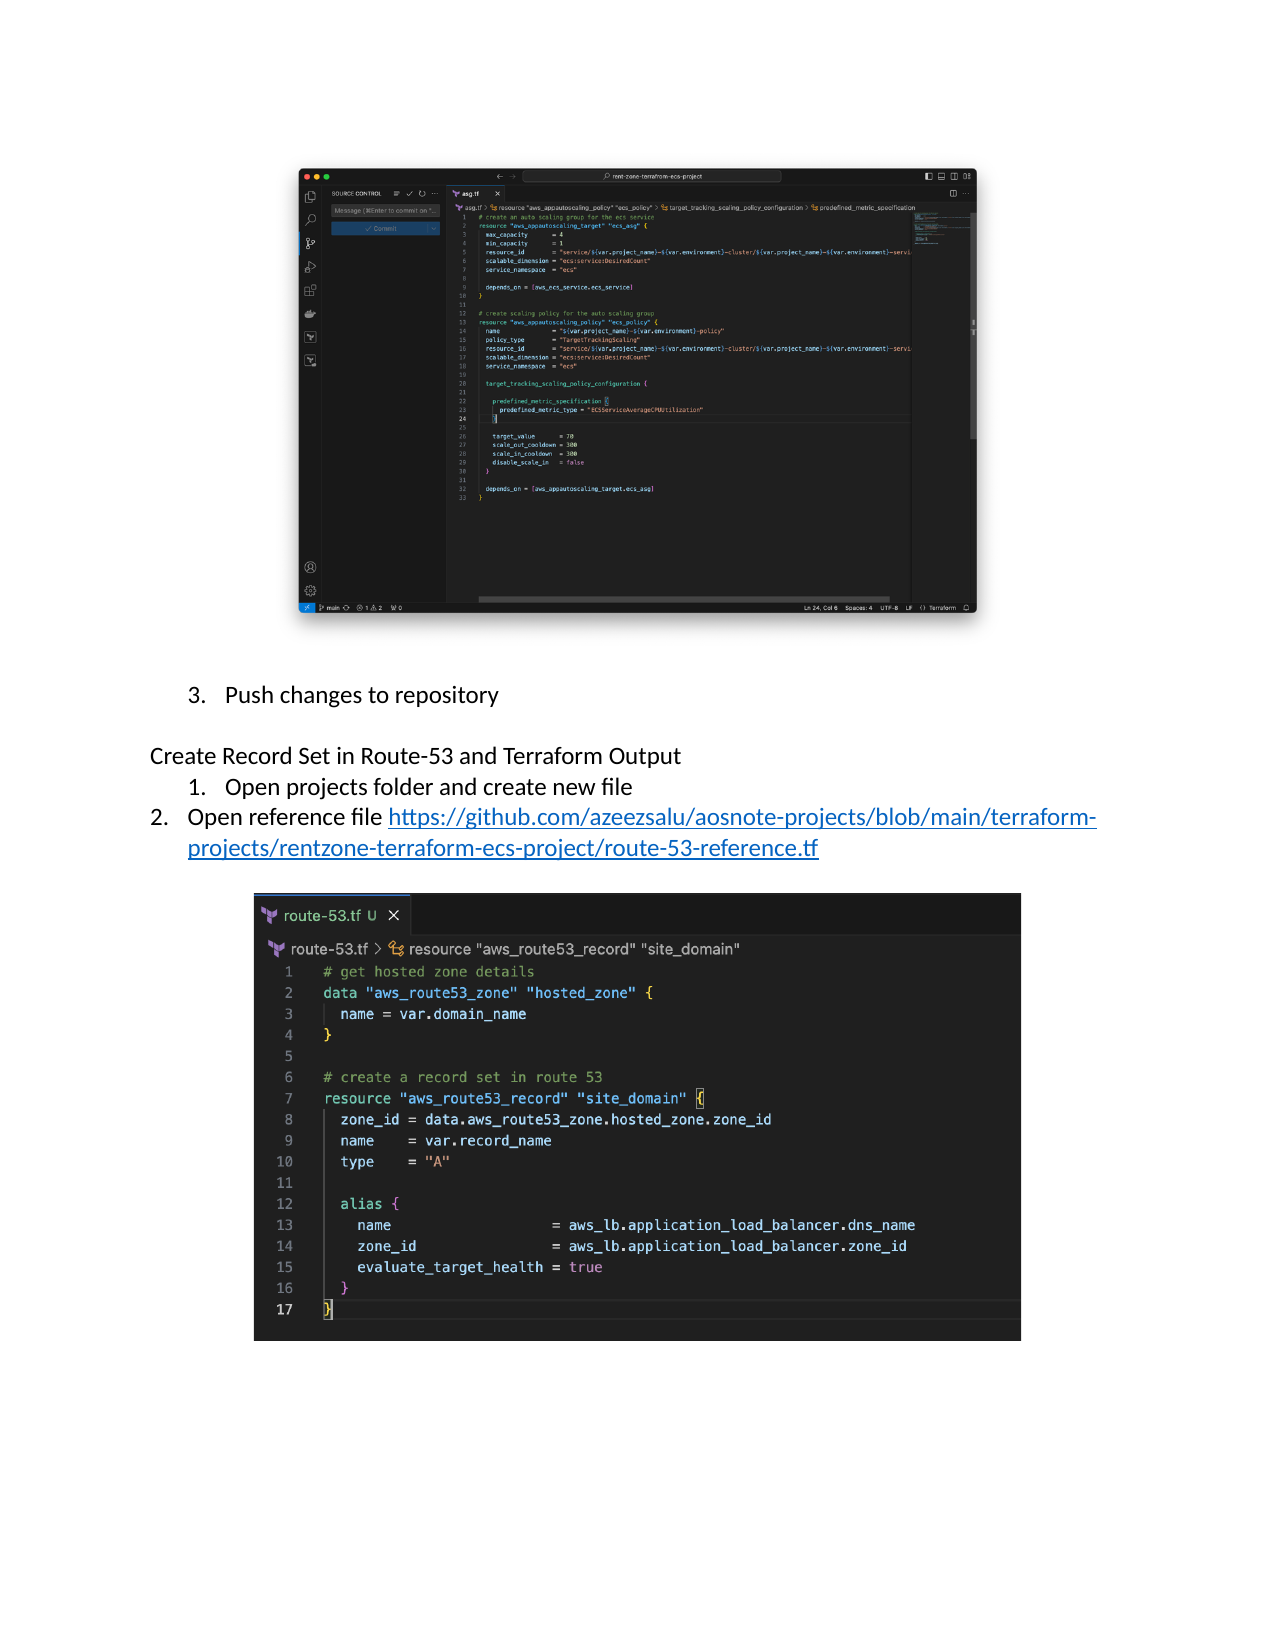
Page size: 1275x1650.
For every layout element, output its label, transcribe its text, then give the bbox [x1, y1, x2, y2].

list Push changes to repository [187, 679, 1125, 710]
picture [271, 150, 1004, 649]
text Create Record Set in Route-53 and Terraform Output [150, 740, 1125, 771]
picture [253, 893, 1022, 1341]
list Open projects folder and create new file [187, 771, 1125, 801]
list Open reference file https://github.com/azeezsalu/aosnote-projects/blob/main/terraform-projects/rentzone-terraform-ecs-project/route-53-reference.tf [150, 801, 1125, 862]
